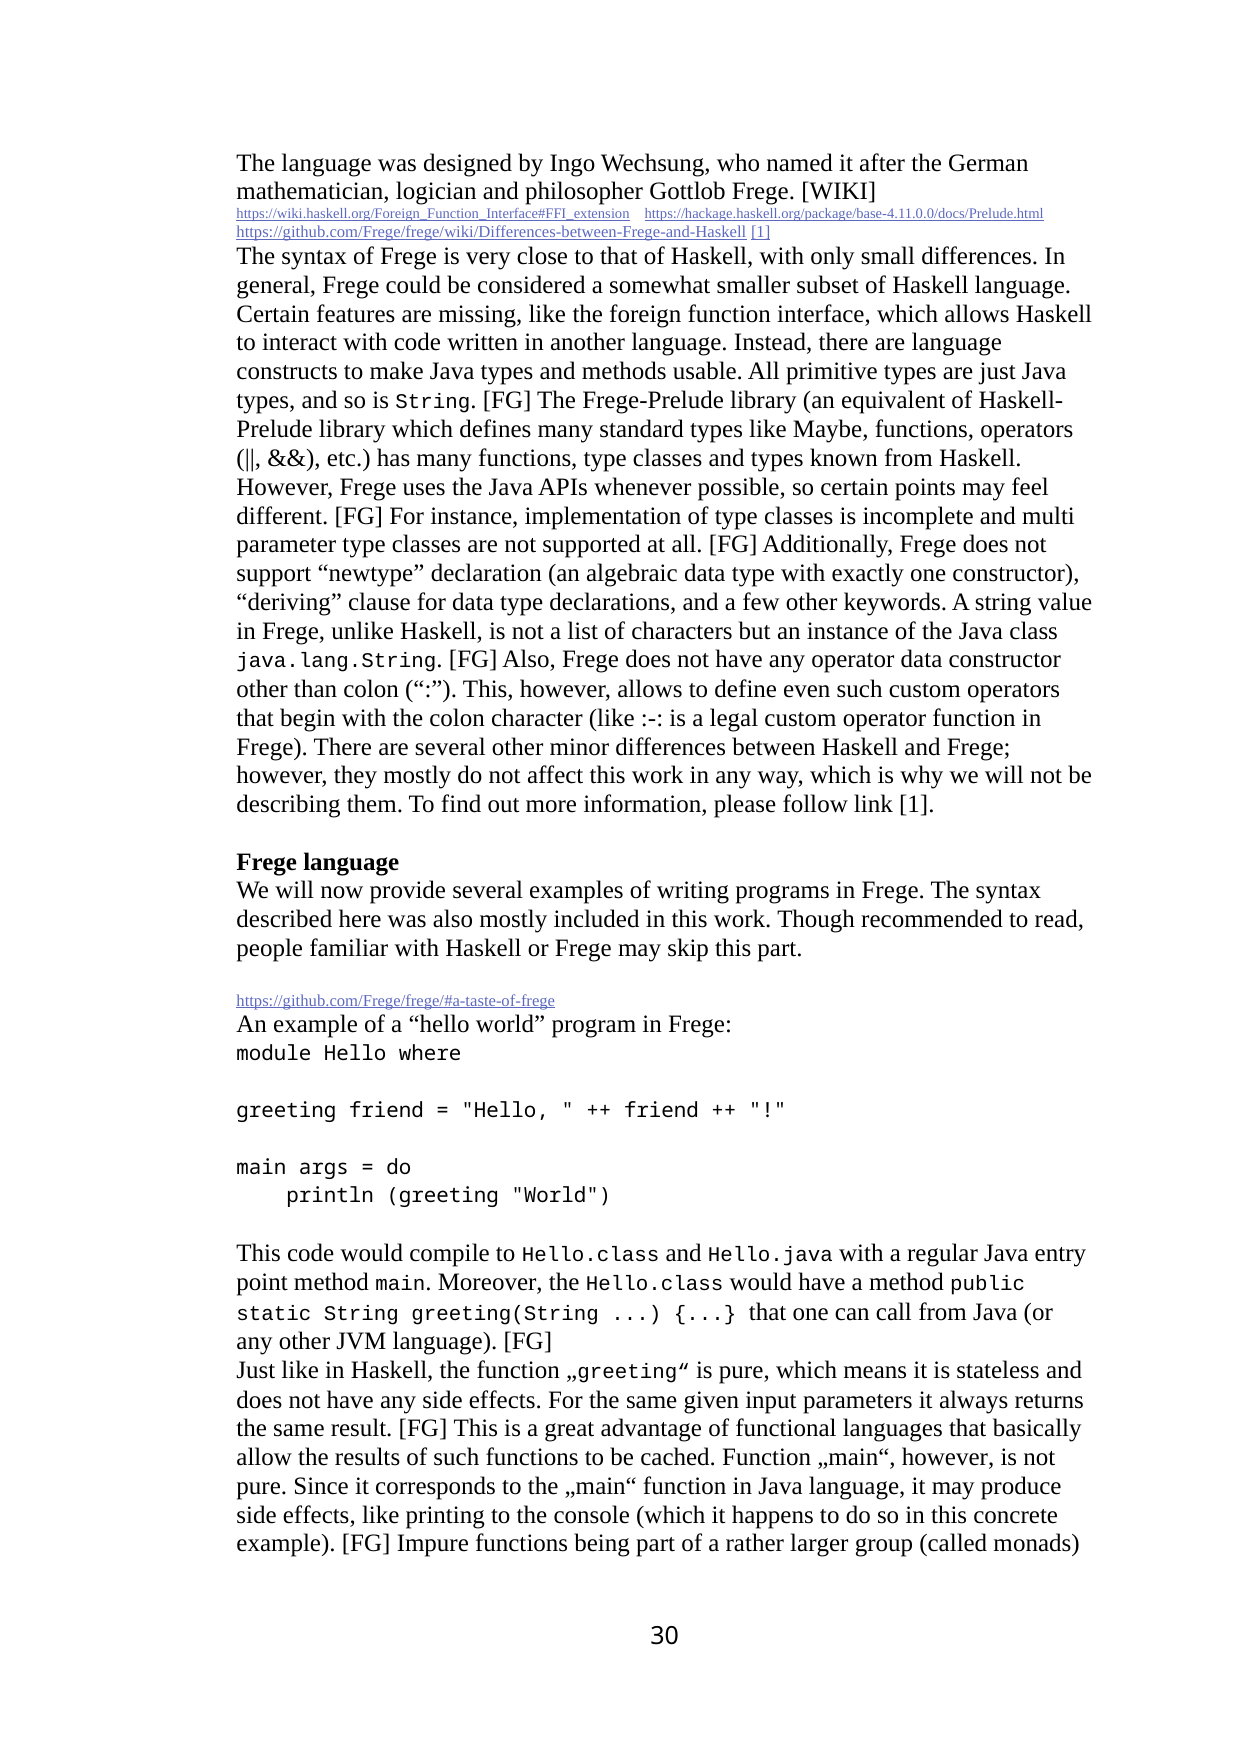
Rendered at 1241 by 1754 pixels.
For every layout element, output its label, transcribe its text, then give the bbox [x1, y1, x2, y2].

text module Hello where [236, 1038, 1092, 1067]
text https://github.com/Frege/frege/wiki/Differences-between-Frege-and-Haskell [1] [236, 222, 1092, 241]
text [236, 1355, 1092, 1557]
text println (greeting "World") [236, 1180, 1092, 1209]
text This code would compile to Hello.class and Hello.java with a regular Java entry point method main. Moreover, the Hello.class would have a method public static String greeting(String ...) {...} that one can call from Java (or any other JVM language). [FG] [236, 1238, 1092, 1355]
text The language was designed by Ingo Wechsung, who named it after the German mathematician, logician and philosopher Gottlob Frege. [WIKI] [236, 148, 1092, 205]
text main args = do [236, 1152, 1092, 1180]
text We will now provide several examples of writing programs in Frege. The syntax described here was also mostly included in this work. Though recommended to read, people familiar with Haskell or Frege may skip this part. [236, 875, 1092, 962]
text An example of a “hello world” program in Frege: [236, 1009, 1092, 1038]
text Frege language [236, 847, 1092, 875]
text https://github.com/Frege/frege/#a-taste-of-frege [236, 990, 1092, 1009]
text The syntax of Frege is very close to that of Haskell, with only small differences. In general, Frege could be considered a somewhat smaller subset of Haskell language. Certain features are missing, like the foreign function interface, which allows Haskell to interact with code written in another language. Instead, there are language constructs to make Java types and methods usable. All primitive types are just Java types, and so is String. [FG] The Frege-Prelude library (an equivalent of Haskell-Prelude library which defines many standard types like Maybe, functions, operators (||, &&), etc.) has many functions, type classes and types known from Haskell. However, Frege uses the Java APIs whenever possible, so certain points may feel different. [FG] For instance, implementation of type classes is incomplete and multi parameter type classes are not supported at all. [FG] Additionally, Frege does not support “newtype” declaration (an algebraic data type with exactly one constructor), “deriving” clause for data type declarations, and a few other keywords. A string value in Frege, unlike Haskell, is not a list of characters but an instance of the Java class java.lang.String. [FG] Also, Frege does not have any operator data constructor other than colon (“:”). This, however, allows to define even such custom operators that begin with the colon character (like :-: is a legal custom operator function in Frege). There are several other minor differences between Haskell and Frege; however, they mostly do not affect this work in any way, which is why we will not be describing them. To find out more information, please follow link [1]. [236, 241, 1092, 818]
text https://wiki.haskell.org/Foreign_Function_Interface#FFI_extension https://hackage.haskell.org/package/base-4.11.0.0/docs/Prelude.html [236, 205, 1092, 222]
text greeting friend = "Hello, " ++ friend ++ "!" [236, 1095, 1092, 1123]
